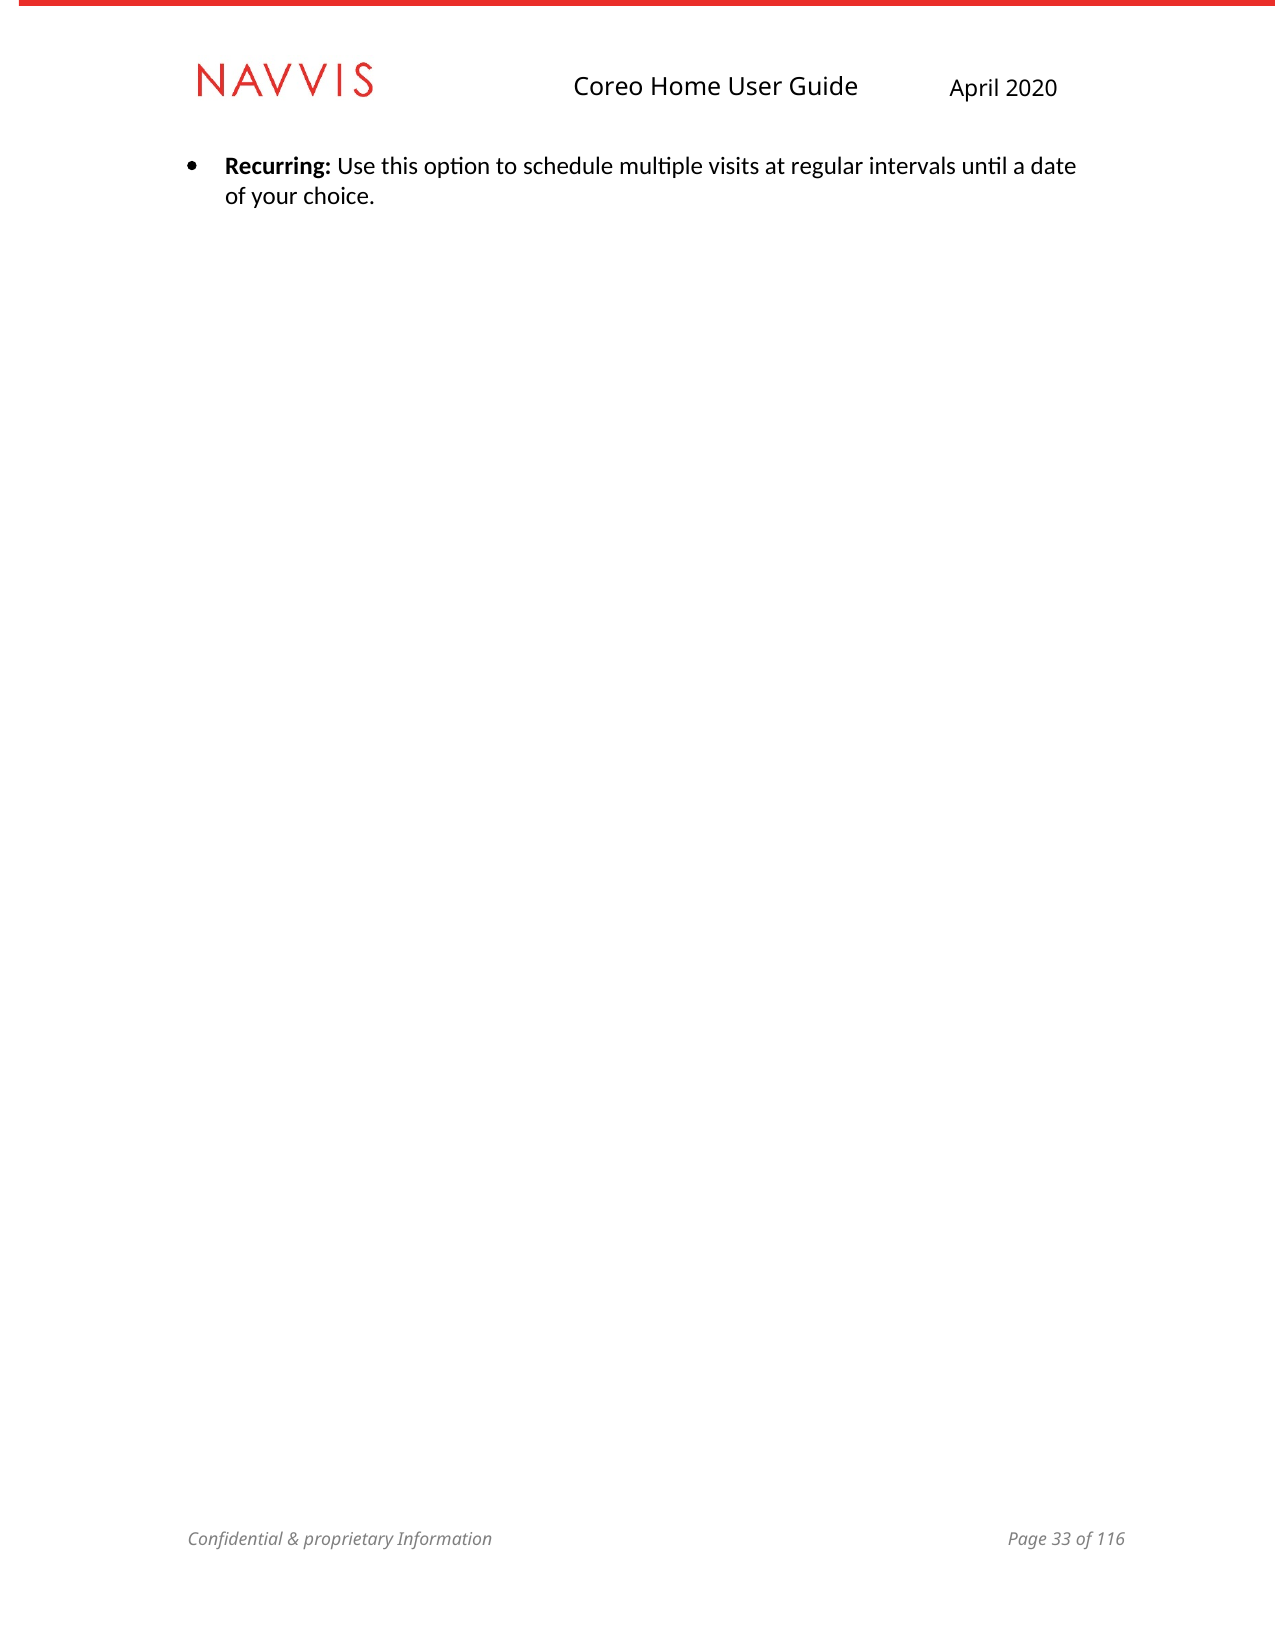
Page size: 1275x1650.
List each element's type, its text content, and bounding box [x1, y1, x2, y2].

list Recurring: Use this option to schedule multiple visits at regular intervals until a date of your choice. [187, 150, 1087, 211]
picture [187, 55, 383, 104]
